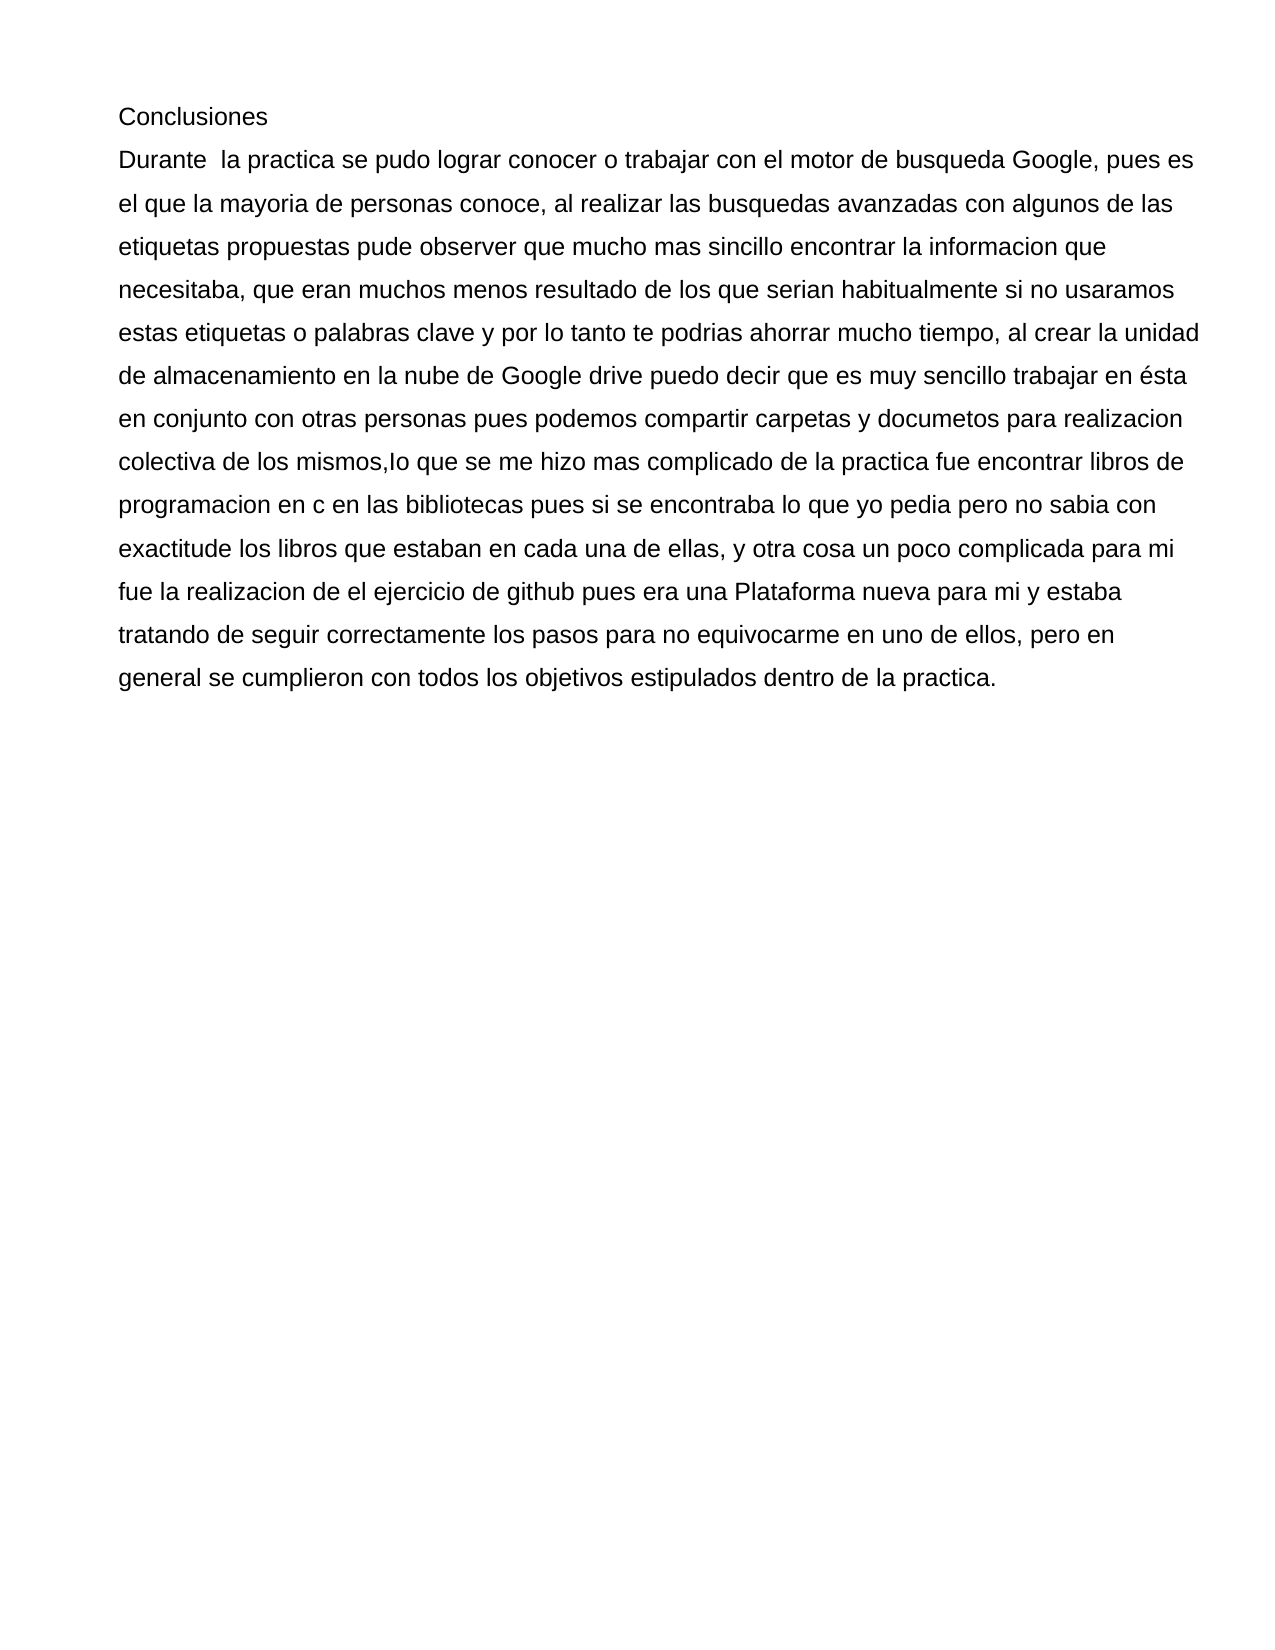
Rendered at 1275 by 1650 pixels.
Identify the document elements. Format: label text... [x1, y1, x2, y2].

text Conclusiones [118, 102, 1205, 131]
text Durante la practica se pudo lograr conocer o trabajar con el motor de busqueda Google, pues es el que la mayoria de personas conoce, al realizar las busquedas avanzadas con algunos de las etiquetas propuestas pude observer que mucho mas sincillo encontrar la informacion que necesitaba, que eran muchos menos resultado de los que serian habitualmente si no usaramos estas etiquetas o palabras clave y por lo tanto te podrias ahorrar mucho tiempo, al crear la unidad de almacenamiento en la nube de Google drive puedo decir que es muy sencillo trabajar en ésta en conjunto con otras personas pues podemos compartir carpetas y documetos para realizacion colectiva de los mismos,Io que se me hizo mas complicado de la practica fue encontrar libros de programacion en c en las bibliotecas pues si se encontraba lo que yo pedia pero no sabia con exactitude los libros que estaban en cada una de ellas, y otra cosa un poco complicada para mi fue la realizacion de el ejercicio de github pues era una Plataforma nueva para mi y estaba tratando de seguir correctamente los pasos para no equivocarme en uno de ellos, pero en general se cumplieron con todos los objetivos estipulados dentro de la practica. [118, 145, 1205, 692]
